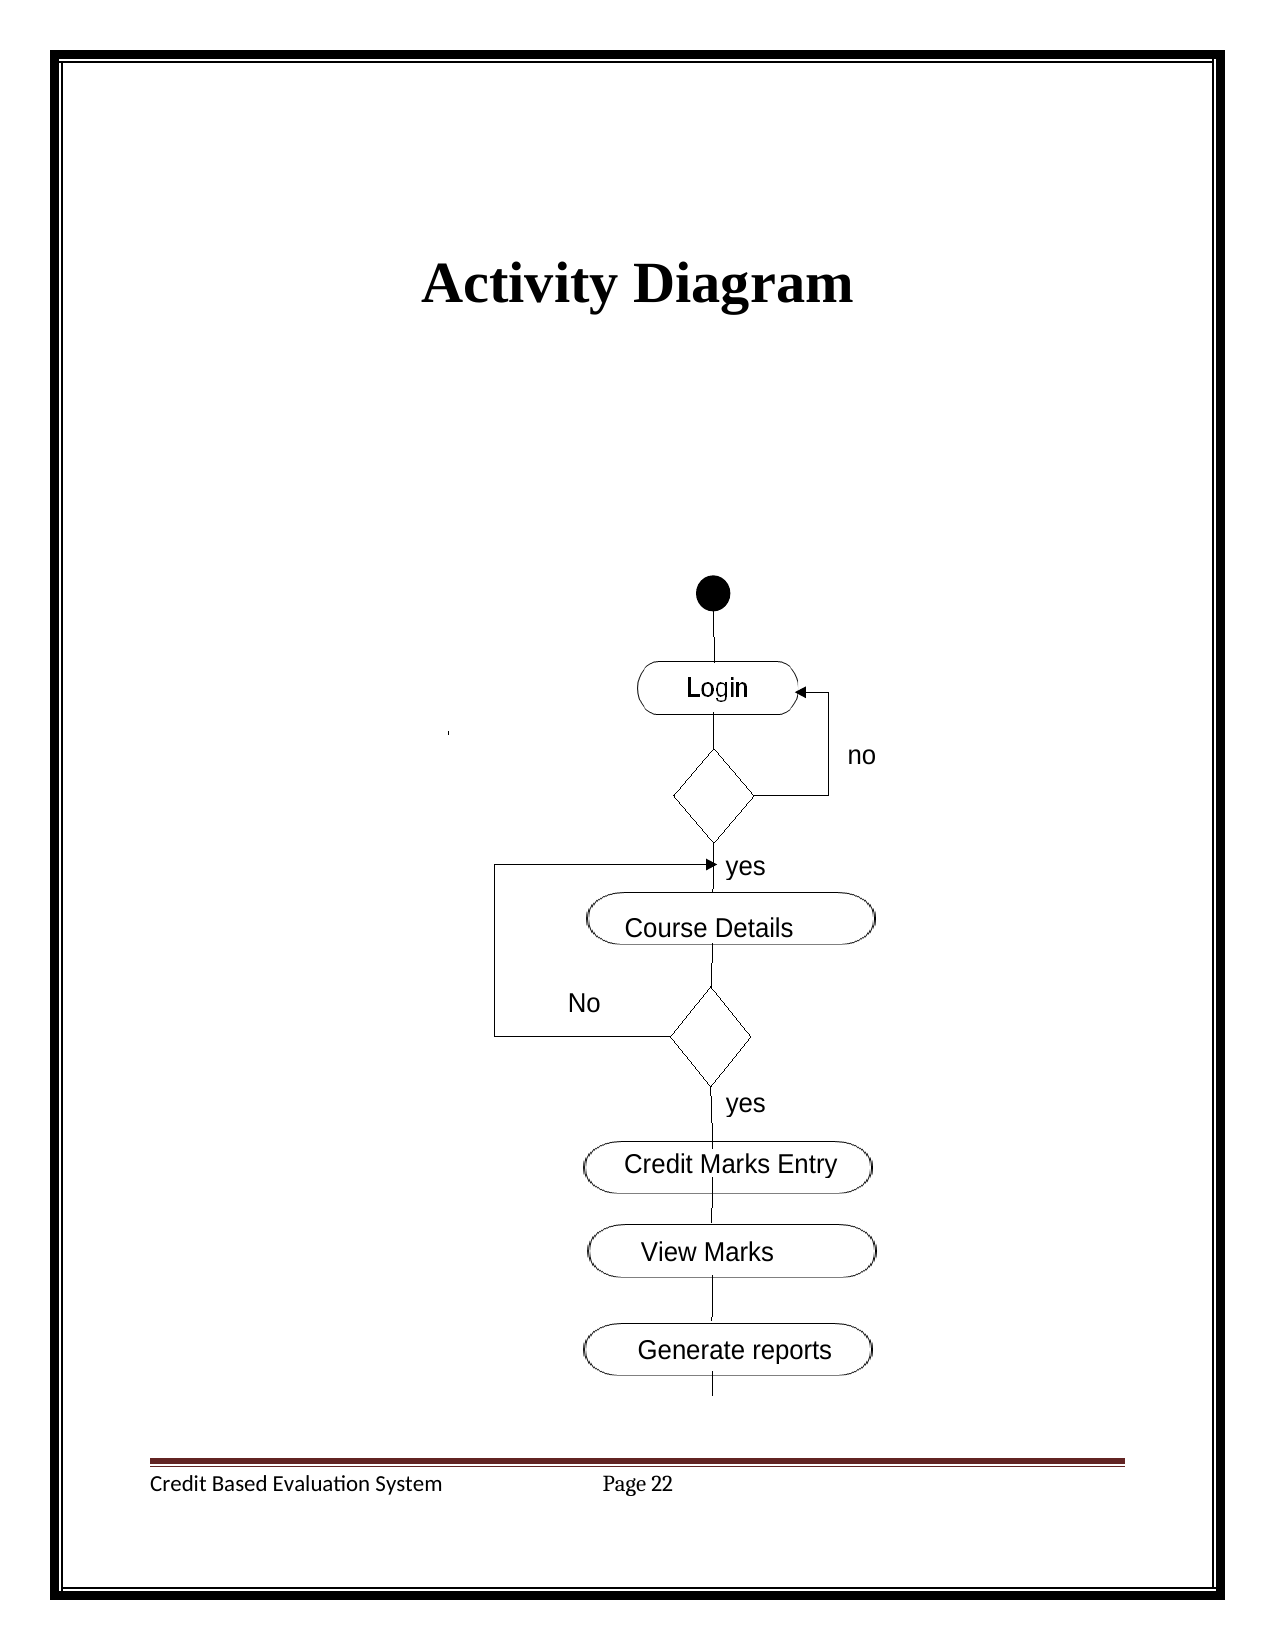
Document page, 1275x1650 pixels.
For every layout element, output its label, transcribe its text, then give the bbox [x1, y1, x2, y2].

text Activity Diagram [150, 248, 1125, 1396]
